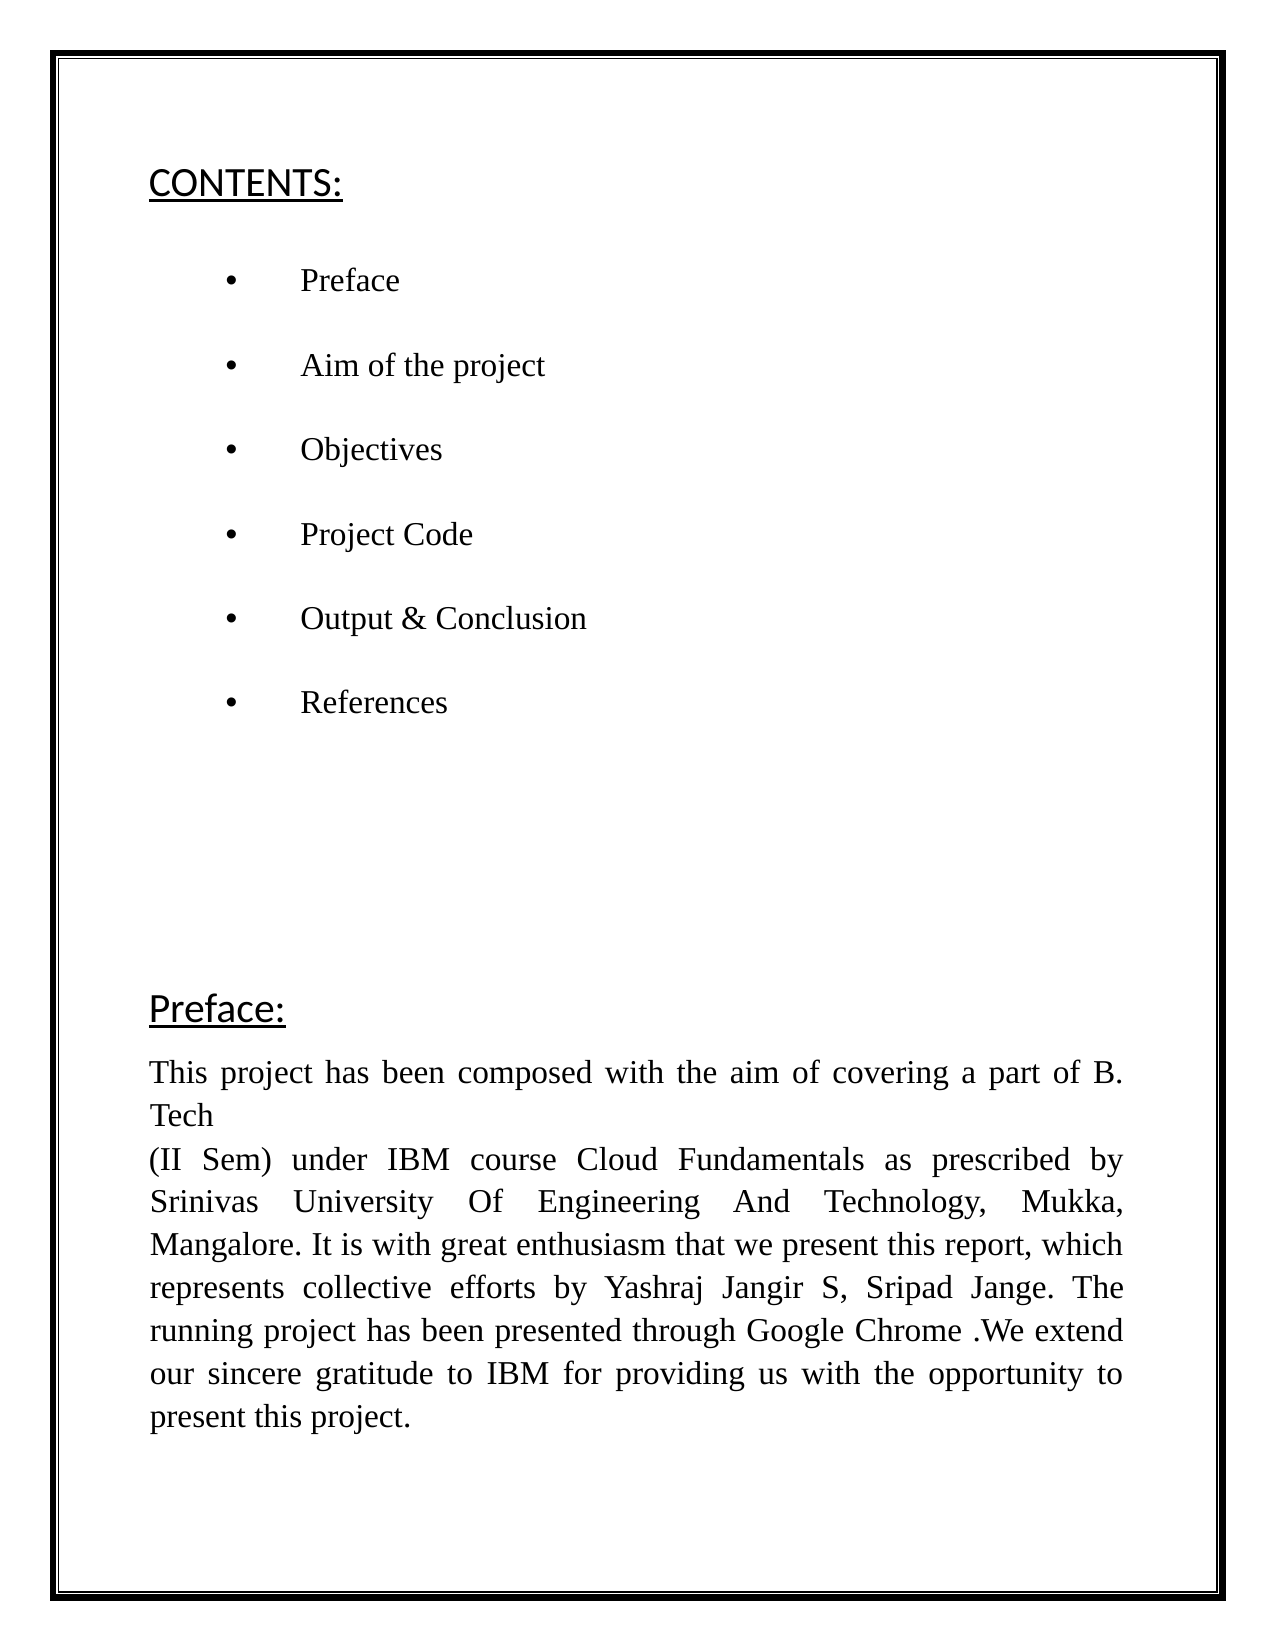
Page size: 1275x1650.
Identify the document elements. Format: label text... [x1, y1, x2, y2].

text (II Sem) under IBM course Cloud Fundamentals as prescribed by Srinivas University Of Engineering And Technology, Mukka, Mangalore. It is with great enthusiasm that we present this report, which represents collective efforts by Yashraj Jangir S, Sripad Jange. The running project has been presented through Google Chrome .We extend our sincere gratitude to IBM for providing us with the opportunity to present this project. [148, 1139, 1125, 1435]
text Preface: [148, 982, 1126, 1033]
list Objectives [188, 429, 1125, 468]
list References [188, 682, 1125, 721]
text This project has been composed with the aim of covering a part of B. Tech [148, 1052, 1125, 1133]
text CONTENTS: [148, 156, 1126, 207]
list Preface [188, 260, 1125, 299]
list Project Code [188, 513, 1125, 552]
list Output & Conclusion [188, 598, 1125, 637]
list Aim of the project [188, 344, 1125, 383]
